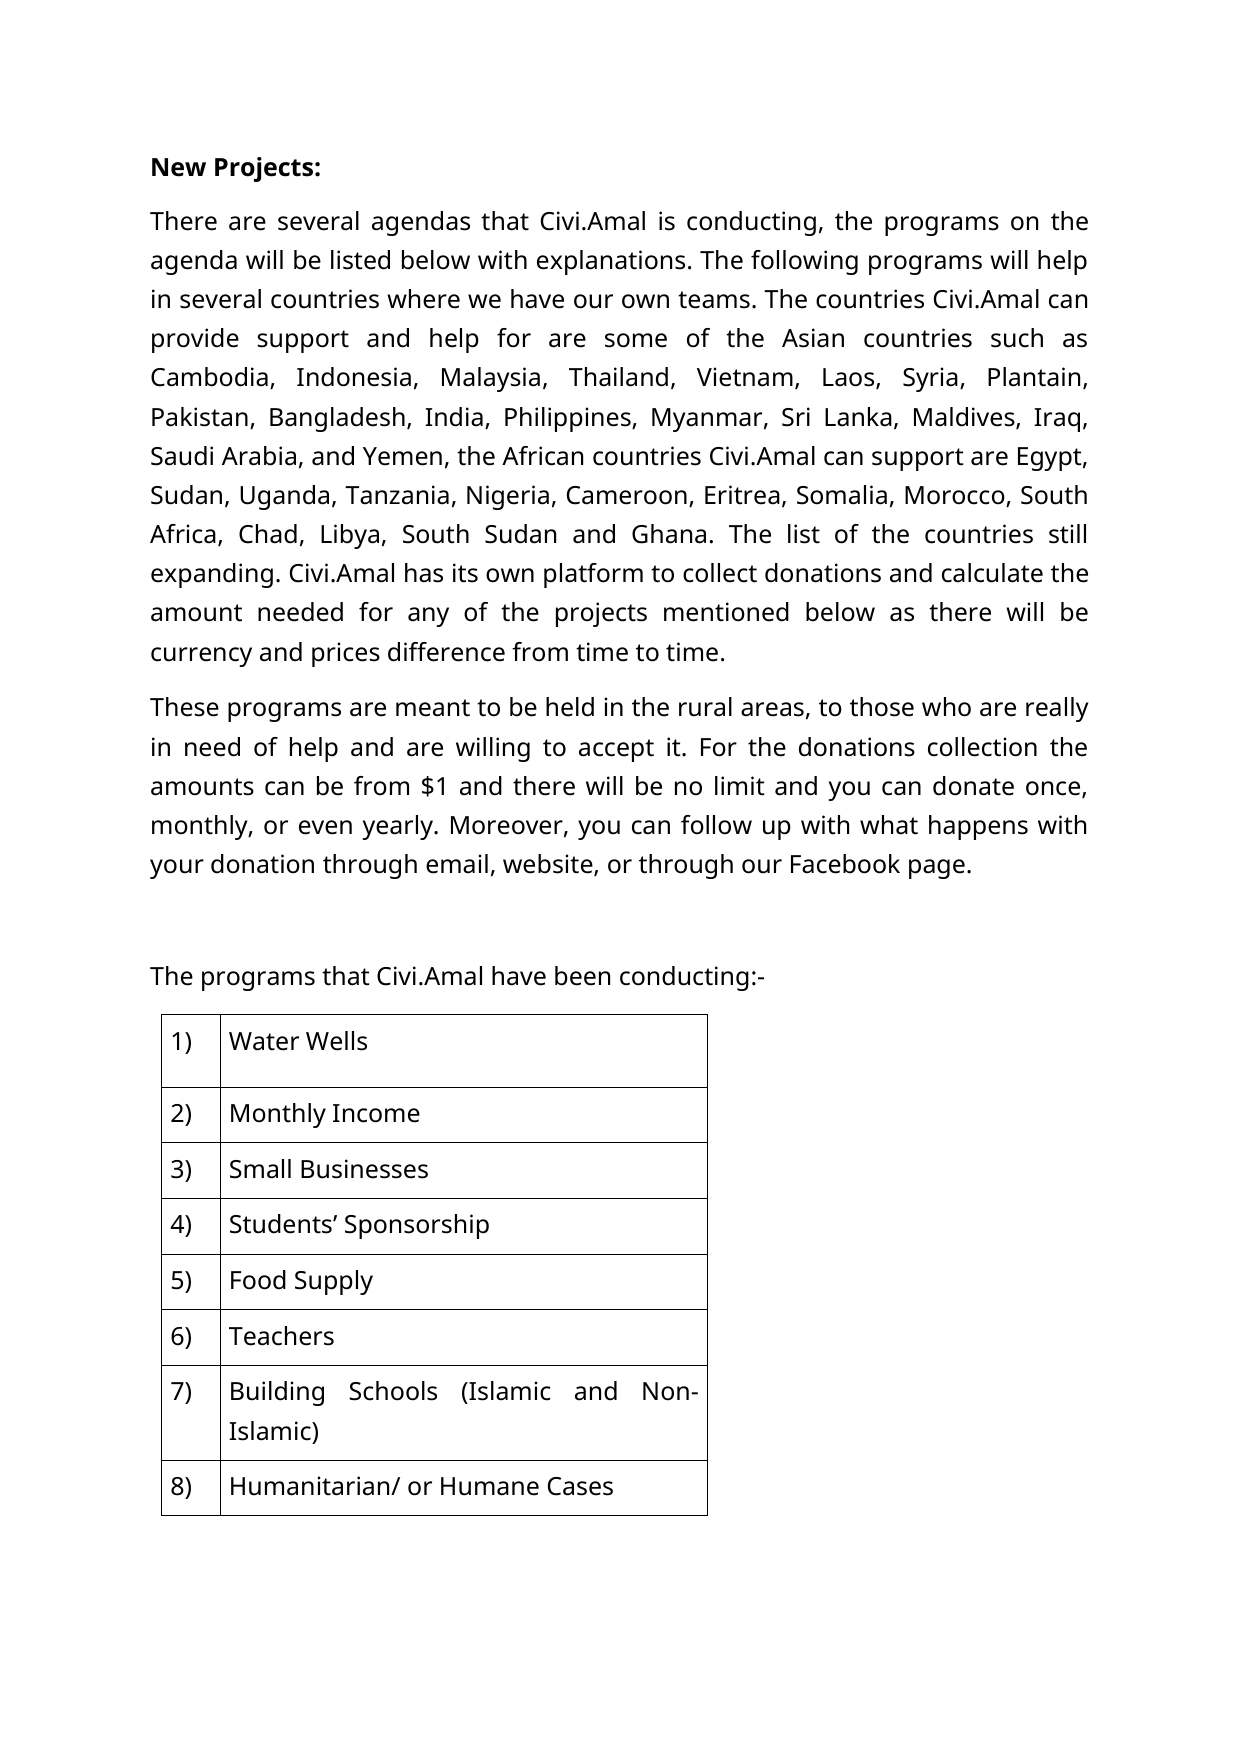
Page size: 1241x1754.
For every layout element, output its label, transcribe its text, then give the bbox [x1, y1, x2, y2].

table_cell 8) [162, 1461, 220, 1515]
table_cell Monthly Income [221, 1088, 707, 1142]
table_cell 3) [162, 1143, 220, 1198]
table_cell Small Businesses [221, 1143, 707, 1198]
text New Projects: [150, 150, 1090, 184]
table_cell Teachers [221, 1310, 707, 1365]
table_header 1) [162, 1015, 220, 1087]
table_cell Food Supply [221, 1255, 707, 1309]
table_cell 7) [162, 1366, 220, 1459]
text The programs that Civi.Amal have been conducting:- [150, 958, 1090, 992]
table_cell Humanitarian/ or Humane Cases [221, 1461, 707, 1515]
text These programs are meant to be held in the rural areas, to those who are really in need of help and are willing to accept it. For the donations collection the amounts can be from $1 and there will be no limit and you can donate once, monthly, or even yearly. Moreover, you can follow up with what happens with your donation through email, website, or through our Facebook page. [150, 690, 1090, 881]
table_header Water Wells [221, 1015, 707, 1087]
text There are several agendas that Civi.Amal is conducting, the programs on the agenda will be listed below with explanations. The following programs will help in several countries where we have our own teams. The countries Civi.Amal can provide support and help for are some of the Asian countries such as Cambodia, Indonesia, Malaysia, Thailand, Vietnam, Laos, Syria, Plantain, Pakistan, Bangladesh, India, Philippines, Myanmar, Sri Lanka, Maldives, Iraq, Saudi Arabia, and Yemen, the African countries Civi.Amal can support are Egypt, Sudan, Uganda, Tanzania, Nigeria, Cameroon, Eritrea, Somalia, Morocco, South Africa, Chad, Libya, South Sudan and Ghana. The list of the countries still expanding. Civi.Amal has its own platform to collect donations and calculate the amount needed for any of the projects mentioned below as there will be currency and prices difference from time to time. [150, 203, 1090, 668]
table_cell Building Schools (Islamic and Non-Islamic) [221, 1366, 707, 1459]
table_cell 5) [162, 1255, 220, 1309]
table_cell 4) [162, 1199, 220, 1253]
table_cell 2) [162, 1088, 220, 1142]
table_cell 6) [162, 1310, 220, 1365]
table_cell Students’ Sponsorship [221, 1199, 707, 1253]
